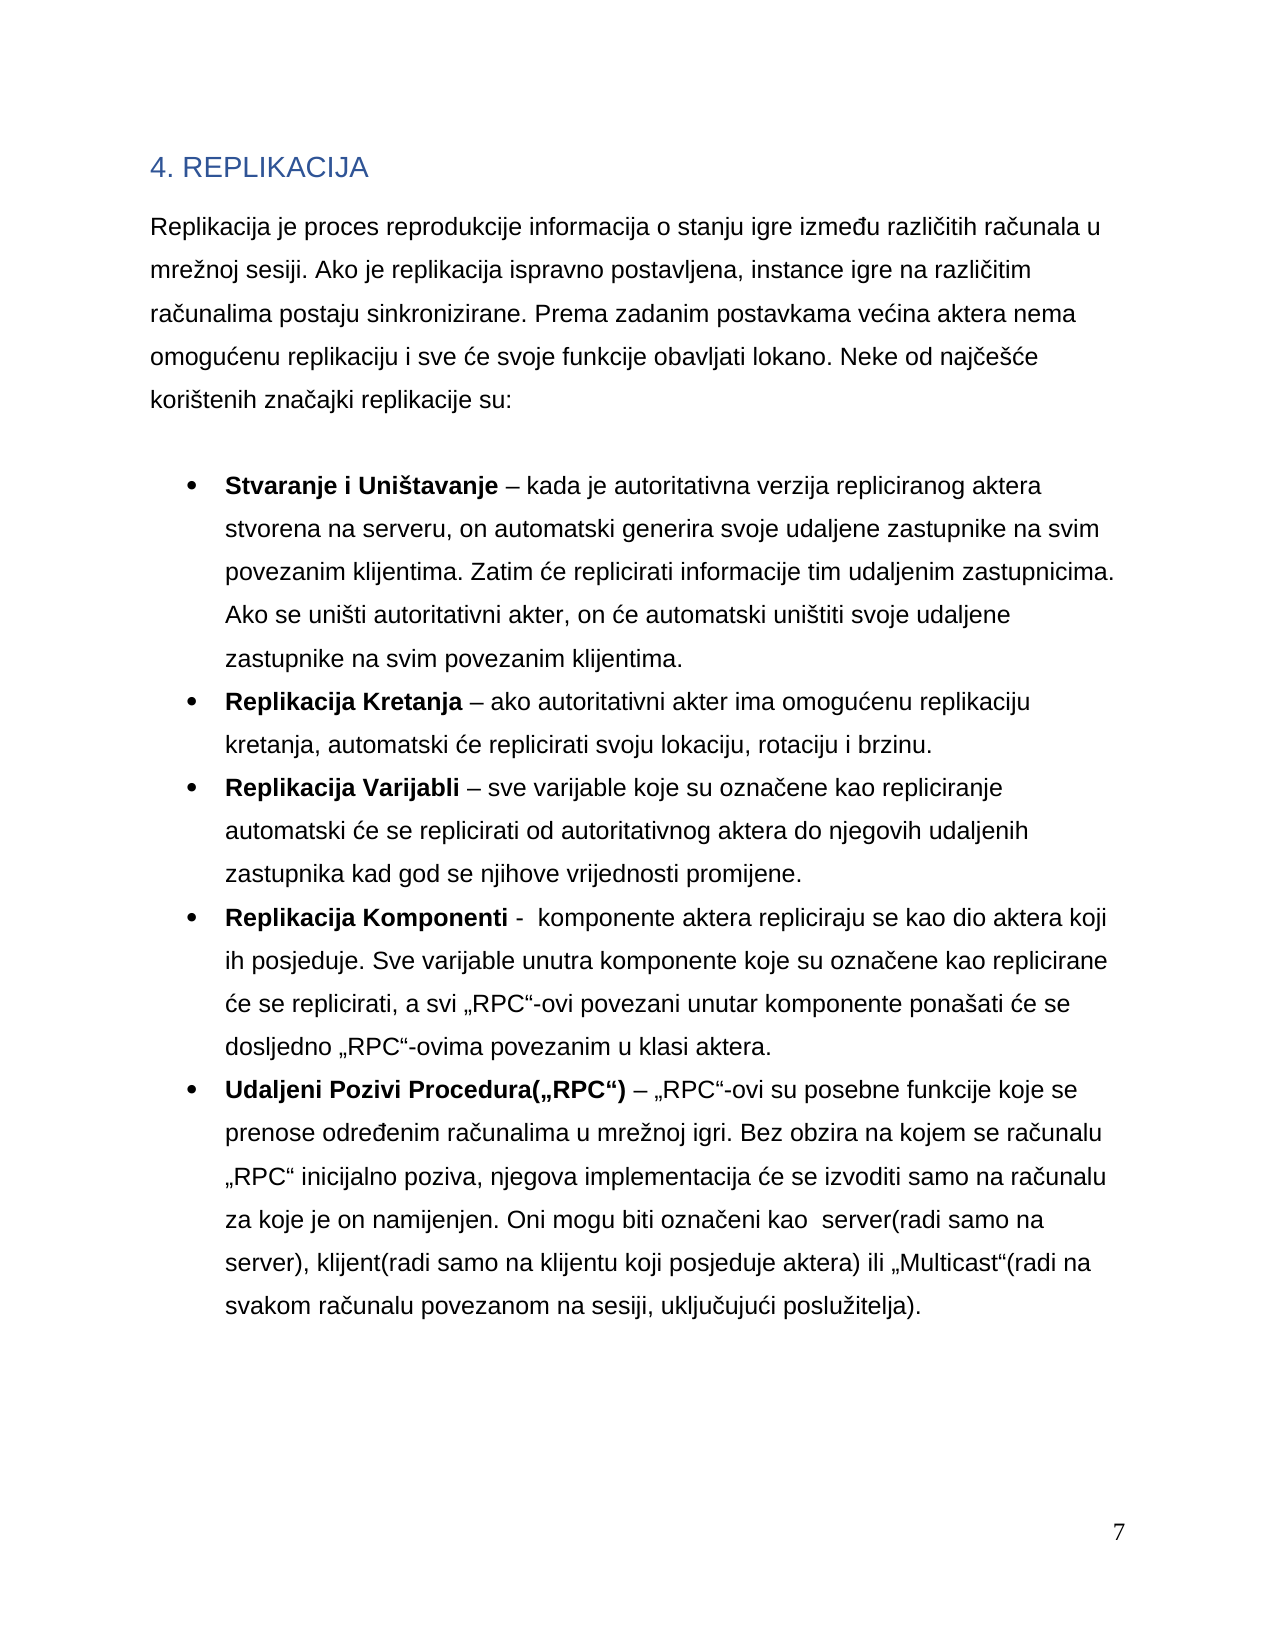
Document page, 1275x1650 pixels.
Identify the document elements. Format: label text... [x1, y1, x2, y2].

list Udaljeni Pozivi Procedura(„RPC“) – „RPC“-ovi su posebne funkcije koje se prenose određenim računalima u mrežnoj igri. Bez obzira na kojem se računalu „RPC“ inicijalno poziva, njegova implementacija će se izvoditi samo na računalu za koje je on namijenjen. Oni mogu biti označeni kao server(radi samo na server), klijent(radi samo na klijentu koji posjeduje aktera) ili „Multicast“(radi na svakom računalu povezanom na sesiji, uključujući poslužitelja). [187, 1075, 1125, 1320]
text Replikacija je proces reprodukcije informacija o stanju igre između različitih računala u mrežnoj sesiji. Ako je replikacija ispravno postavljena, instance igre na različitim računalima postaju sinkronizirane. Prema zadanim postavkama većina aktera nema omogućenu replikaciju i sve će svoje funkcije obavljati lokano. Neke od najčešće korištenih značajki replikacije su: [150, 212, 1125, 413]
list Replikacija Varijabli – sve varijable koje su označene kao repliciranje automatski će se replicirati od autoritativnog aktera do njegovih udaljenih zastupnika kad god se njihove vrijednosti promijene. [187, 773, 1125, 888]
list Replikacija Komponenti - komponente aktera repliciraju se kao dio aktera koji ih posjeduje. Sve varijable unutra komponente koje su označene kao replicirane će se replicirati, a svi „RPC“-ovi povezani unutar komponente ponašati će se dosljedno „RPC“-ovima povezanim u klasi aktera. [187, 903, 1125, 1061]
list Replikacija Kretanja – ako autoritativni akter ima omogućenu replikaciju kretanja, automatski će replicirati svoju lokaciju, rotaciju i brzinu. [187, 687, 1125, 759]
list Stvaranje i Uništavanje – kada je autoritativna verzija repliciranog aktera stvorena na serveru, on automatski generira svoje udaljene zastupnike na svim povezanim klijentima. Zatim će replicirati informacije tim udaljenim zastupnicima. Ako se uništi autoritativni akter, on će automatski uništiti svoje udaljene zastupnike na svim povezanim klijentima. [187, 471, 1125, 672]
subtitle 4. REPLIKACIJA [150, 150, 1125, 183]
